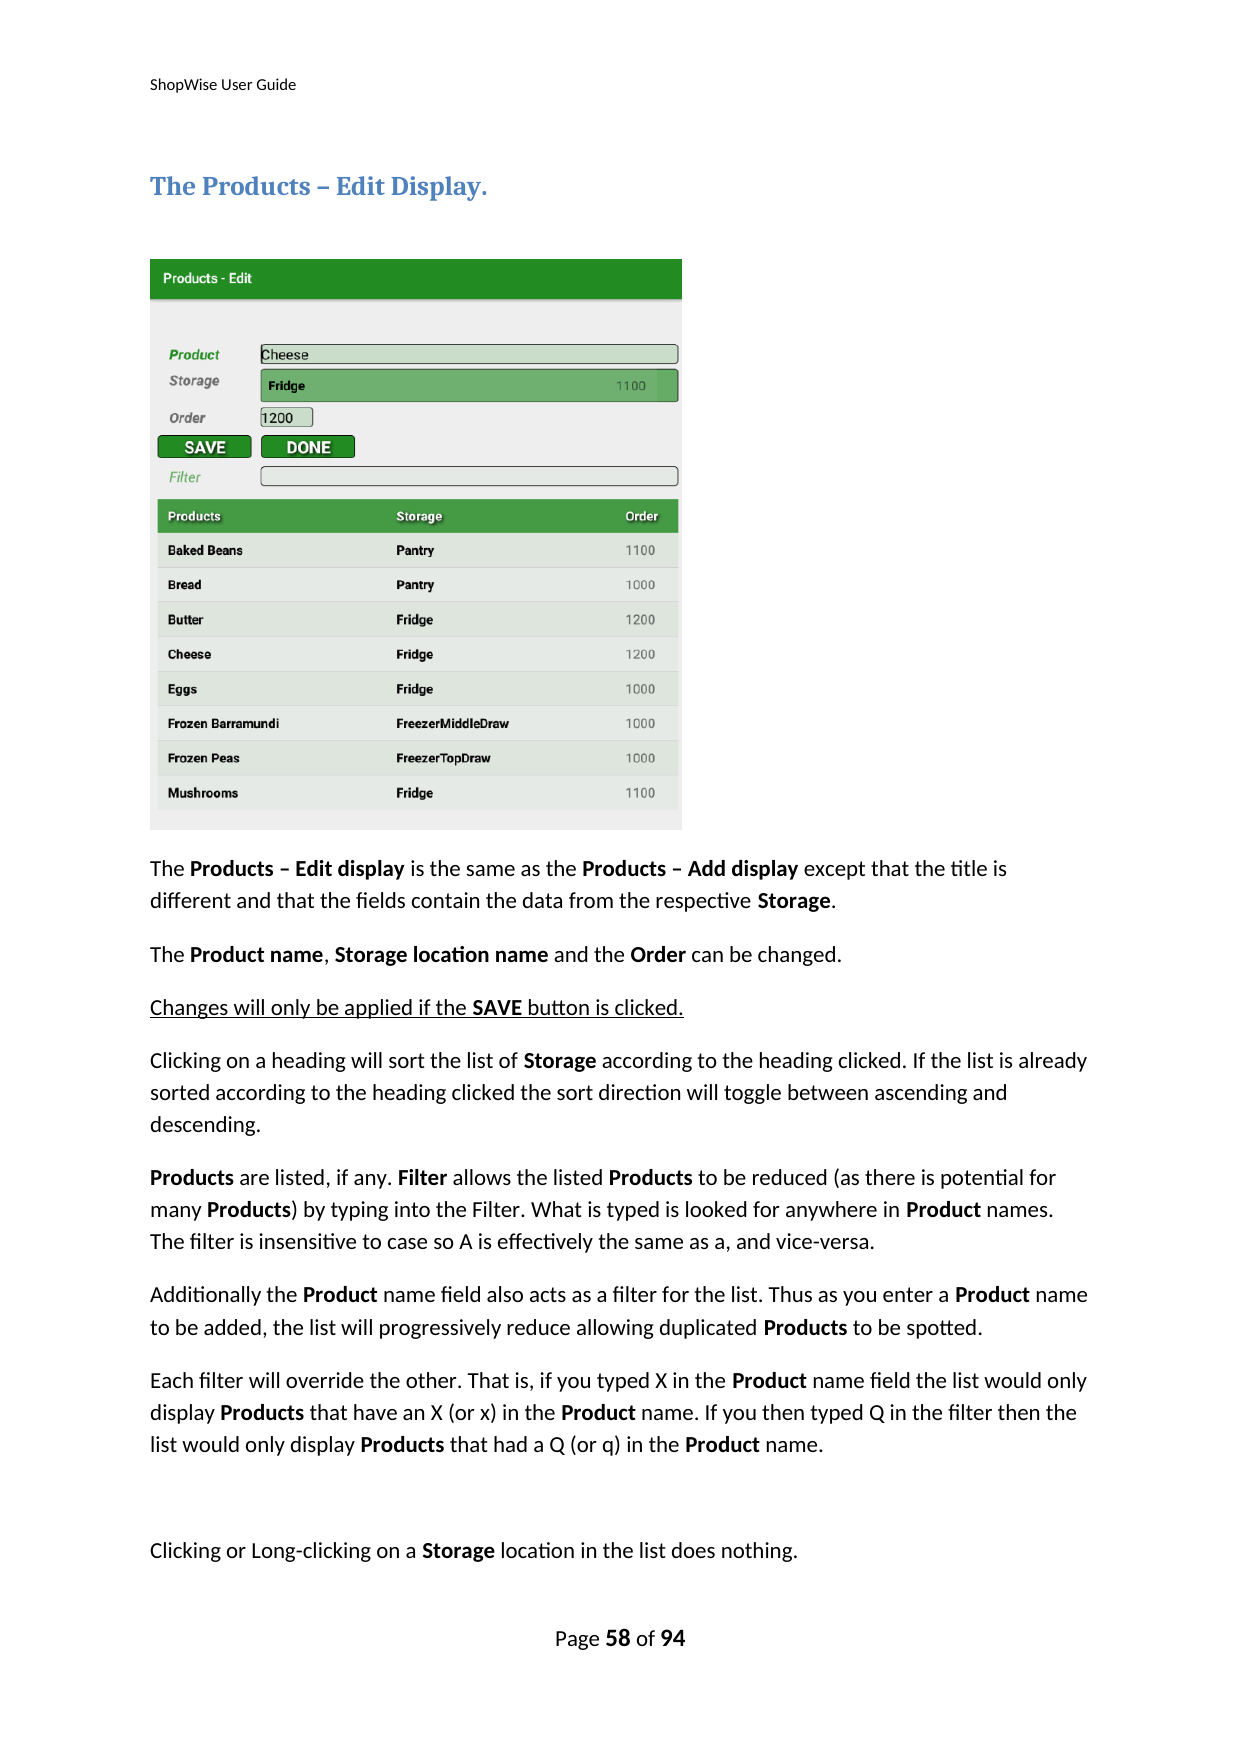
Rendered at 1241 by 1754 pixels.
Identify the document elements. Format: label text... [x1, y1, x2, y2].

text Additionally the Product name field also acts as a filter for the list. Thus as you enter a Product name to be added, the list will progressively reduce allowing duplicated Products to be spotted. [150, 1281, 1090, 1341]
text Clicking or Long-clicking on a Storage location in the list does nothing. [150, 1536, 1090, 1564]
text Products are listed, if any. Filter allows the listed Products to be reduced (as there is potential for many Products) by typing into the Filter. What is typed is looked for anywhere in Product names. The filter is insensitive to case so A is effectively the same as a, and vice-versa. [150, 1163, 1090, 1256]
text The Products – Edit display is the same as the Products – Add display except that the title is different and that the fields contain the data from the respective Storage. [150, 854, 1090, 915]
subtitle The Products – Edit Display. [150, 171, 1090, 202]
text Each filter will override the other. That is, if you typed X in the Product name field the list would only display Products that have an X (or x) in the Product name. If you then typed Q in the filter then the list would only display Products that had a Q (or q) in the Product name. [150, 1366, 1090, 1458]
text The Product name, Storage location name and the Order can be changed. [150, 940, 1090, 968]
text Changes will only be applied if the SAVE button is clicked. [150, 993, 1090, 1021]
text Clicking on a heading will sort the list of Storage according to the heading clicked. If the list is already sorted according to the heading clicked the sort direction will toggle between ascending and descending. [150, 1046, 1090, 1138]
picture [150, 259, 682, 830]
